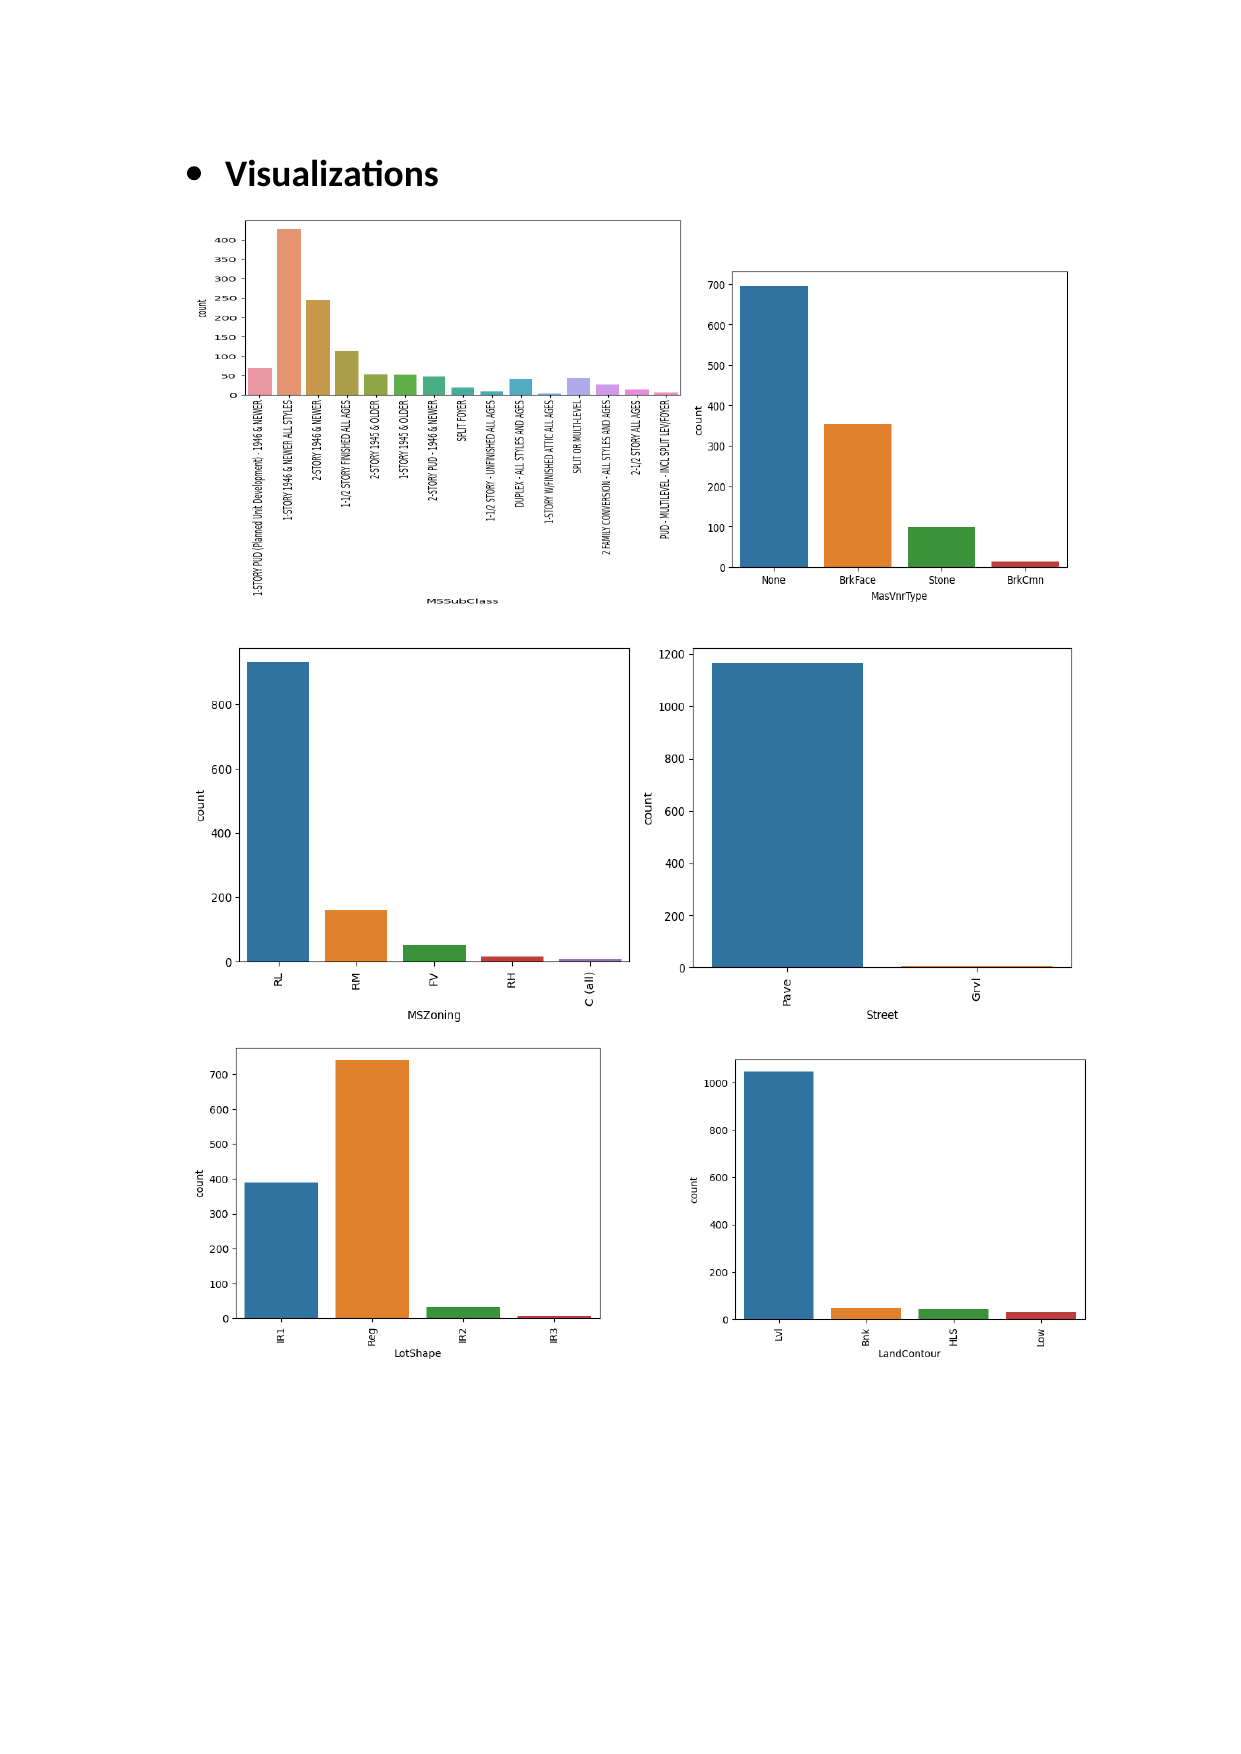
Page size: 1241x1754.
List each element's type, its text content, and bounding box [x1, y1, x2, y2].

list Visualizations [187, 150, 1090, 196]
picture [187, 1041, 605, 1366]
picture [187, 639, 1078, 1030]
picture [682, 1052, 1091, 1366]
picture [187, 216, 1073, 609]
